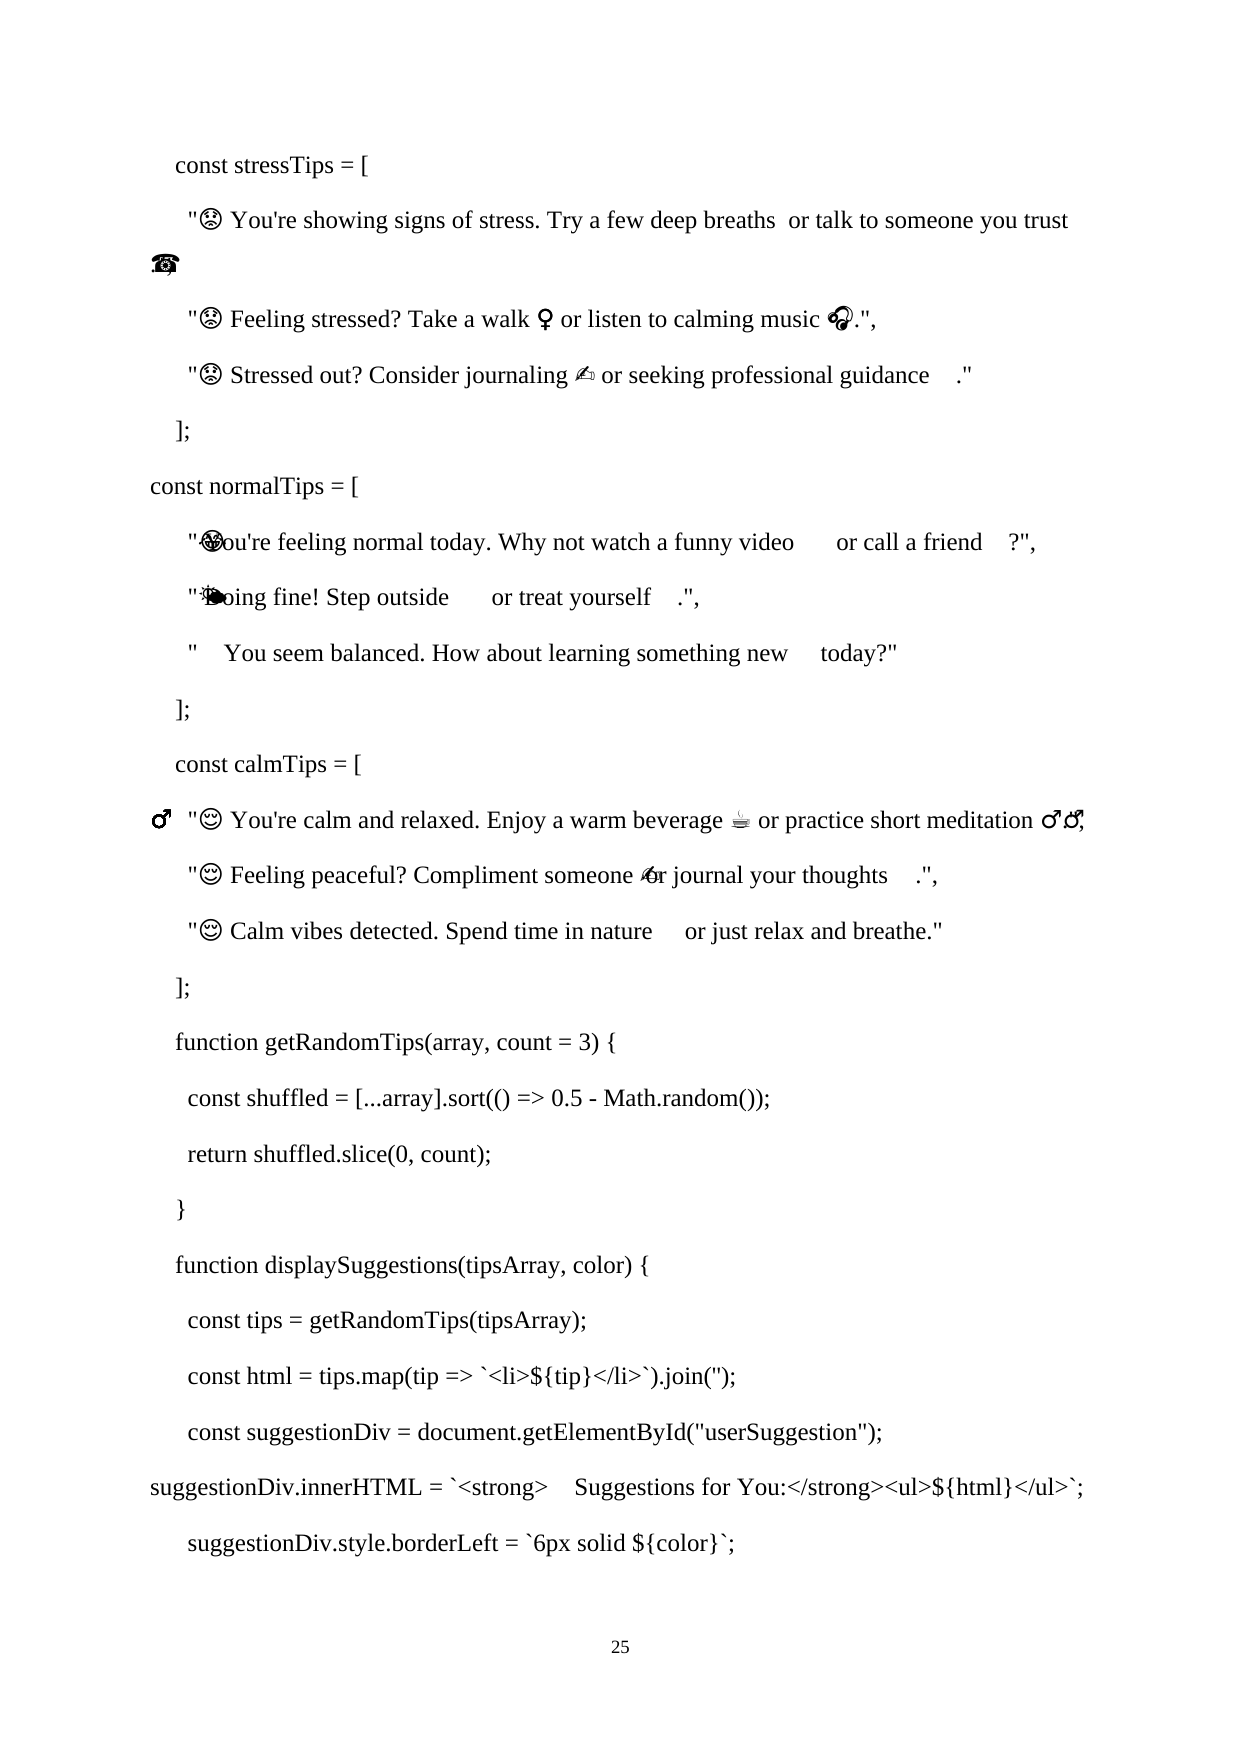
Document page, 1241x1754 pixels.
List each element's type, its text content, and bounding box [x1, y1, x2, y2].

text const normalTips = [ [150, 471, 1090, 500]
text "🙂 You seem balanced. How about learning something new 📘 today?" [150, 638, 1090, 667]
text "😌 Calm vibes detected. Spend time in nature 🌳 or just relax and breathe." [150, 916, 1090, 945]
text const stressTips = [ [150, 150, 1090, 179]
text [150, 1417, 1090, 1446]
text "😟 Stressed out? Consider journaling ✍️ or seeking professional guidance 🤝." [150, 360, 1090, 389]
text const tips = getRandomTips(tipsArray); [150, 1306, 1090, 1334]
text function getRandomTips(array, count = 3) { [150, 1027, 1090, 1056]
text "😌 Feeling peaceful? Compliment someone 💬 or journal your thoughts ✍️.", [150, 861, 1090, 889]
text suggestionDiv.innerHTML = `<strong>💡 Suggestions for You:</strong><ul>${html}</ul>`; [150, 1472, 1090, 1501]
text const html = tips.map(tip => `<li>${tip}</li>`).join(''); [150, 1361, 1090, 1390]
text function displaySuggestions(tipsArray, color) { [150, 1250, 1090, 1279]
text "😟 Feeling stressed? Take a walk 🚶‍♀️ or listen to calming music 🎧.", [150, 304, 1090, 333]
text } [150, 1194, 1090, 1223]
text "🙂 Doing fine! Step outside 🌤️ or treat yourself 🍫.", [150, 582, 1090, 611]
text "😌 You're calm and relaxed. Enjoy a warm beverage ☕ or practice short meditation 🧘‍♂️.", [150, 805, 1090, 834]
text const calmTips = [ [150, 749, 1090, 778]
text ]; [150, 972, 1090, 1001]
text const shuffled = [...array].sort(() => 0.5 - Math.random()); [150, 1083, 1090, 1112]
text suggestionDiv.style.borderLeft = `6px solid ${color}`; [150, 1528, 1090, 1557]
text "😟 You're showing signs of stress. Try a few deep breaths 🌬️ or talk to someone you trust ☎️.", [150, 206, 1090, 277]
text ]; [150, 416, 1090, 444]
text return shuffled.slice(0, count); [150, 1139, 1090, 1167]
text "🙂 You're feeling normal today. Why not watch a funny video 😂 or call a friend 📞?", [150, 527, 1090, 556]
text ]; [150, 694, 1090, 722]
